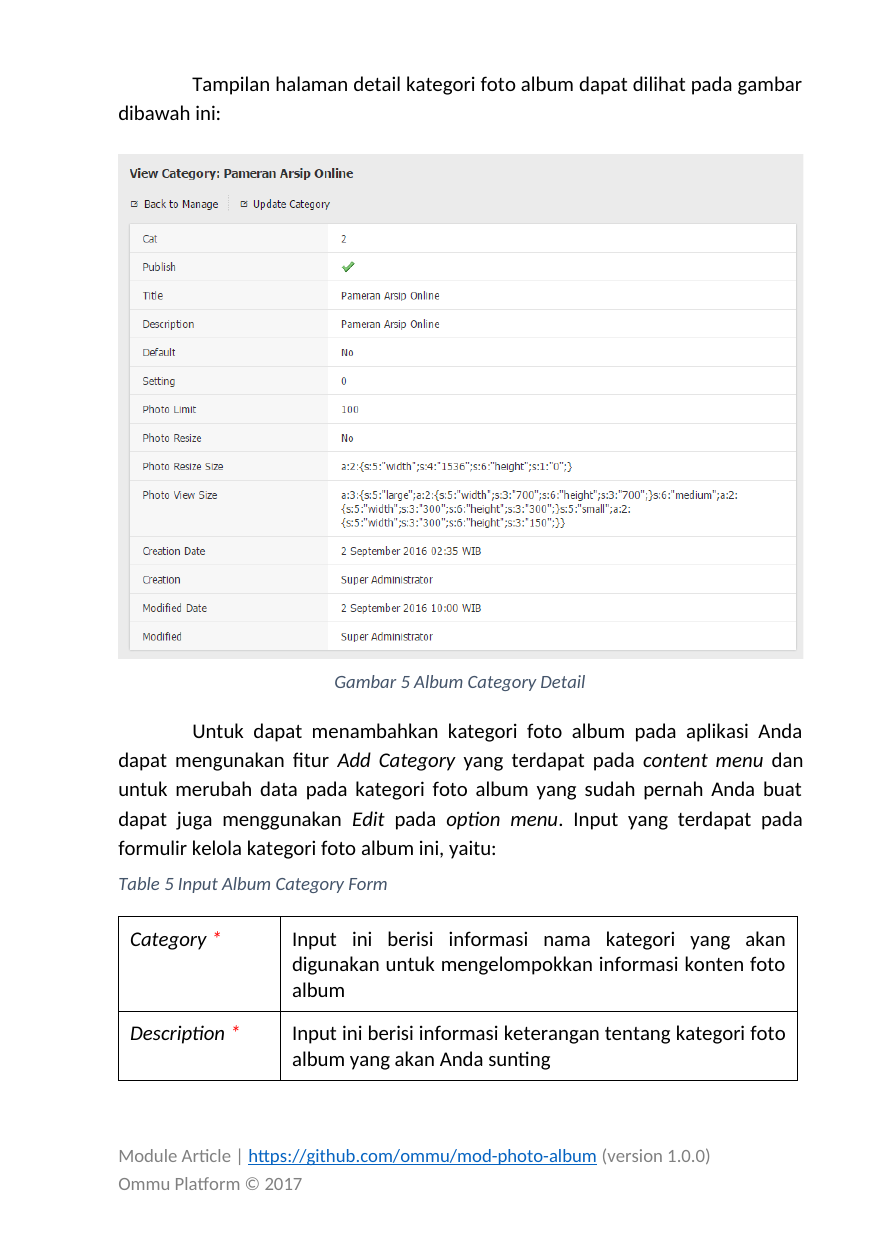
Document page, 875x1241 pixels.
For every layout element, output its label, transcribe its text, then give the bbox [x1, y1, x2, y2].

table_header Category * [119, 917, 280, 1011]
text Tampilan halaman detail kategori foto album dapat dilihat pada gambar dibawah ini: [118, 71, 803, 125]
table_cell Input ini berisi informasi keterangan tentang kategori foto album yang akan Anda sunting [281, 1012, 797, 1080]
picture [118, 154, 804, 659]
table_cell Description * [119, 1012, 280, 1080]
table_header Input ini berisi informasi nama kategori yang akan digunakan untuk mengelompokkan informasi konten foto album [281, 917, 797, 1011]
text Untuk dapat menambahkan kategori foto album pada aplikasi Anda dapat mengunakan fitur Add Category yang terdapat pada content menu dan untuk merubah data pada kategori foto album yang sudah pernah Anda buat dapat juga menggunakan Edit pada option menu. Input yang terdapat pada formulir kelola kategori foto album ini, yaitu: [118, 718, 803, 860]
